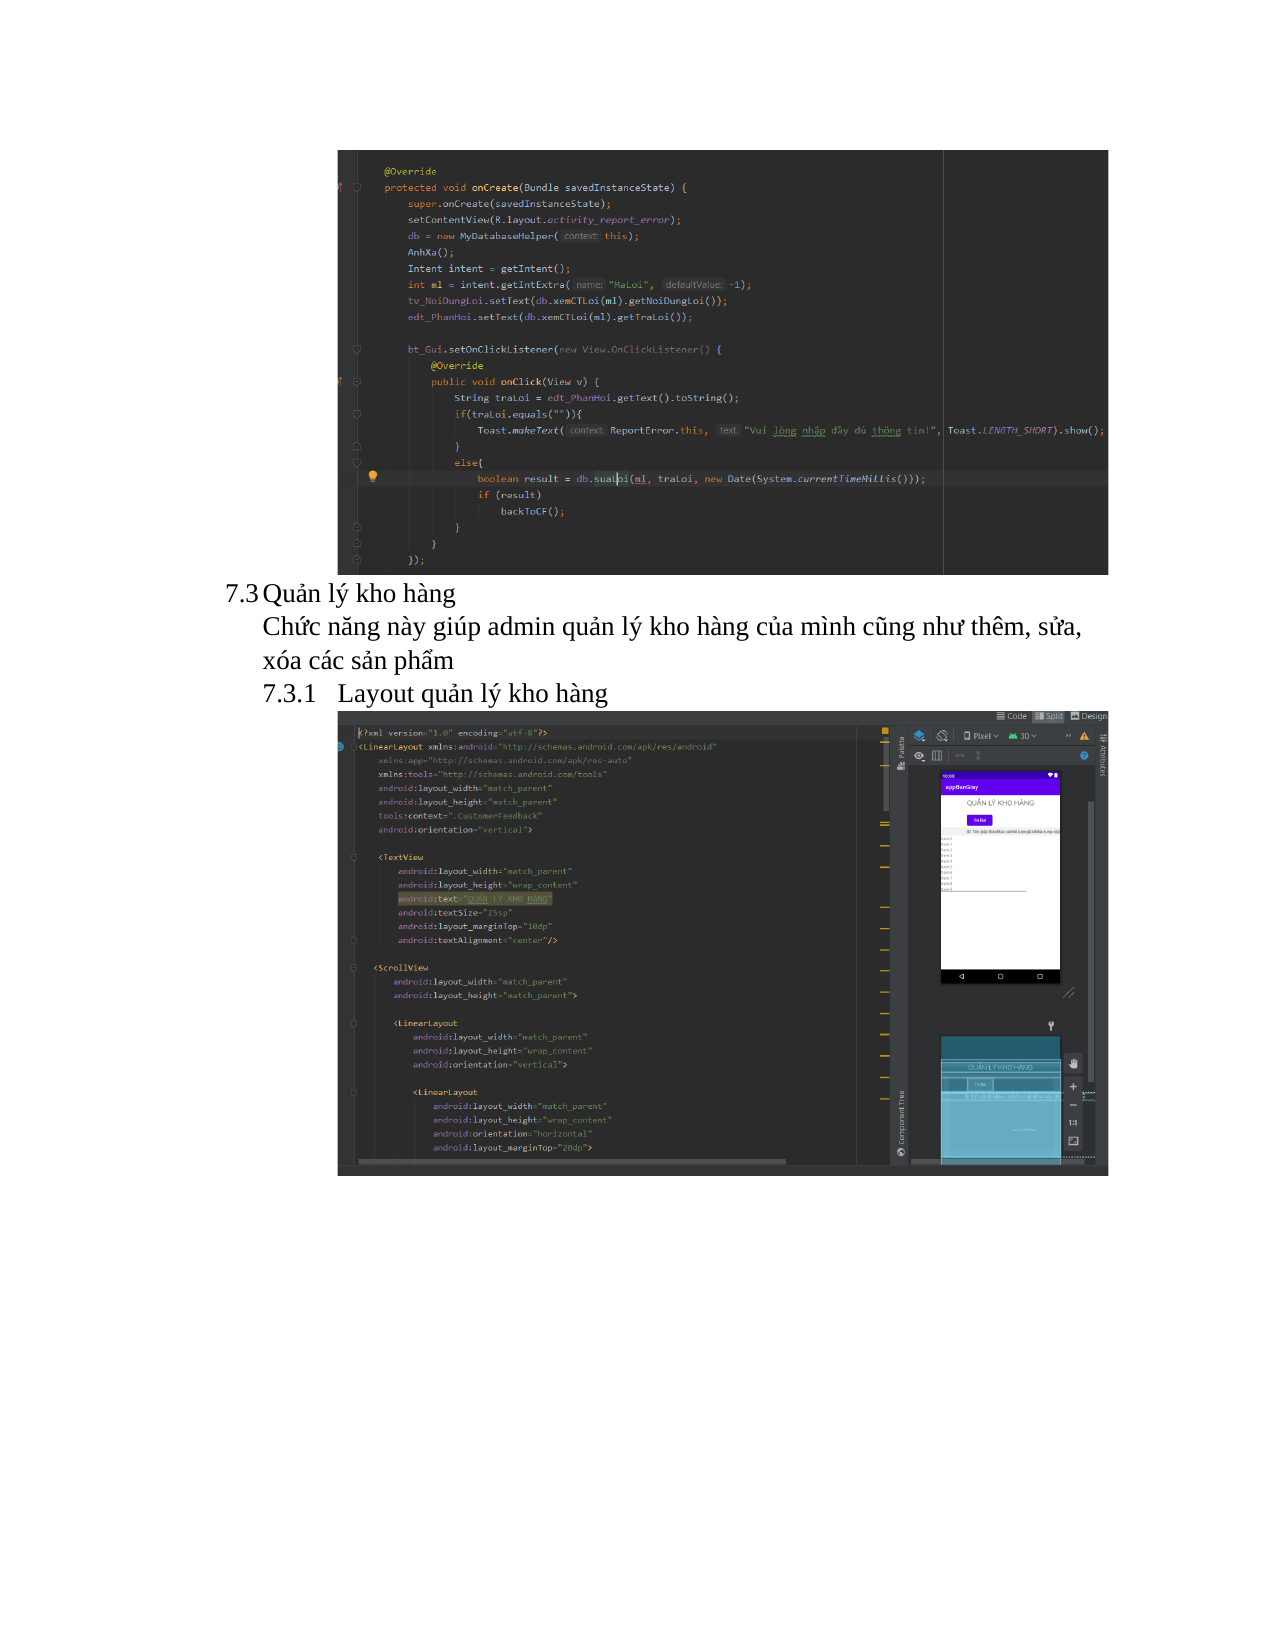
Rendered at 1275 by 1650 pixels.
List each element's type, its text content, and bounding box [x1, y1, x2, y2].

list Layout quản lý kho hàng [262, 678, 1125, 709]
list Chức năng này giúp admin quản lý kho hàng của mình cũng như thêm, sửa, xóa các sản phẩm [262, 611, 1125, 675]
picture [337, 711, 1109, 1176]
list Quản lý kho hàng [225, 577, 1125, 608]
picture [337, 150, 1109, 575]
